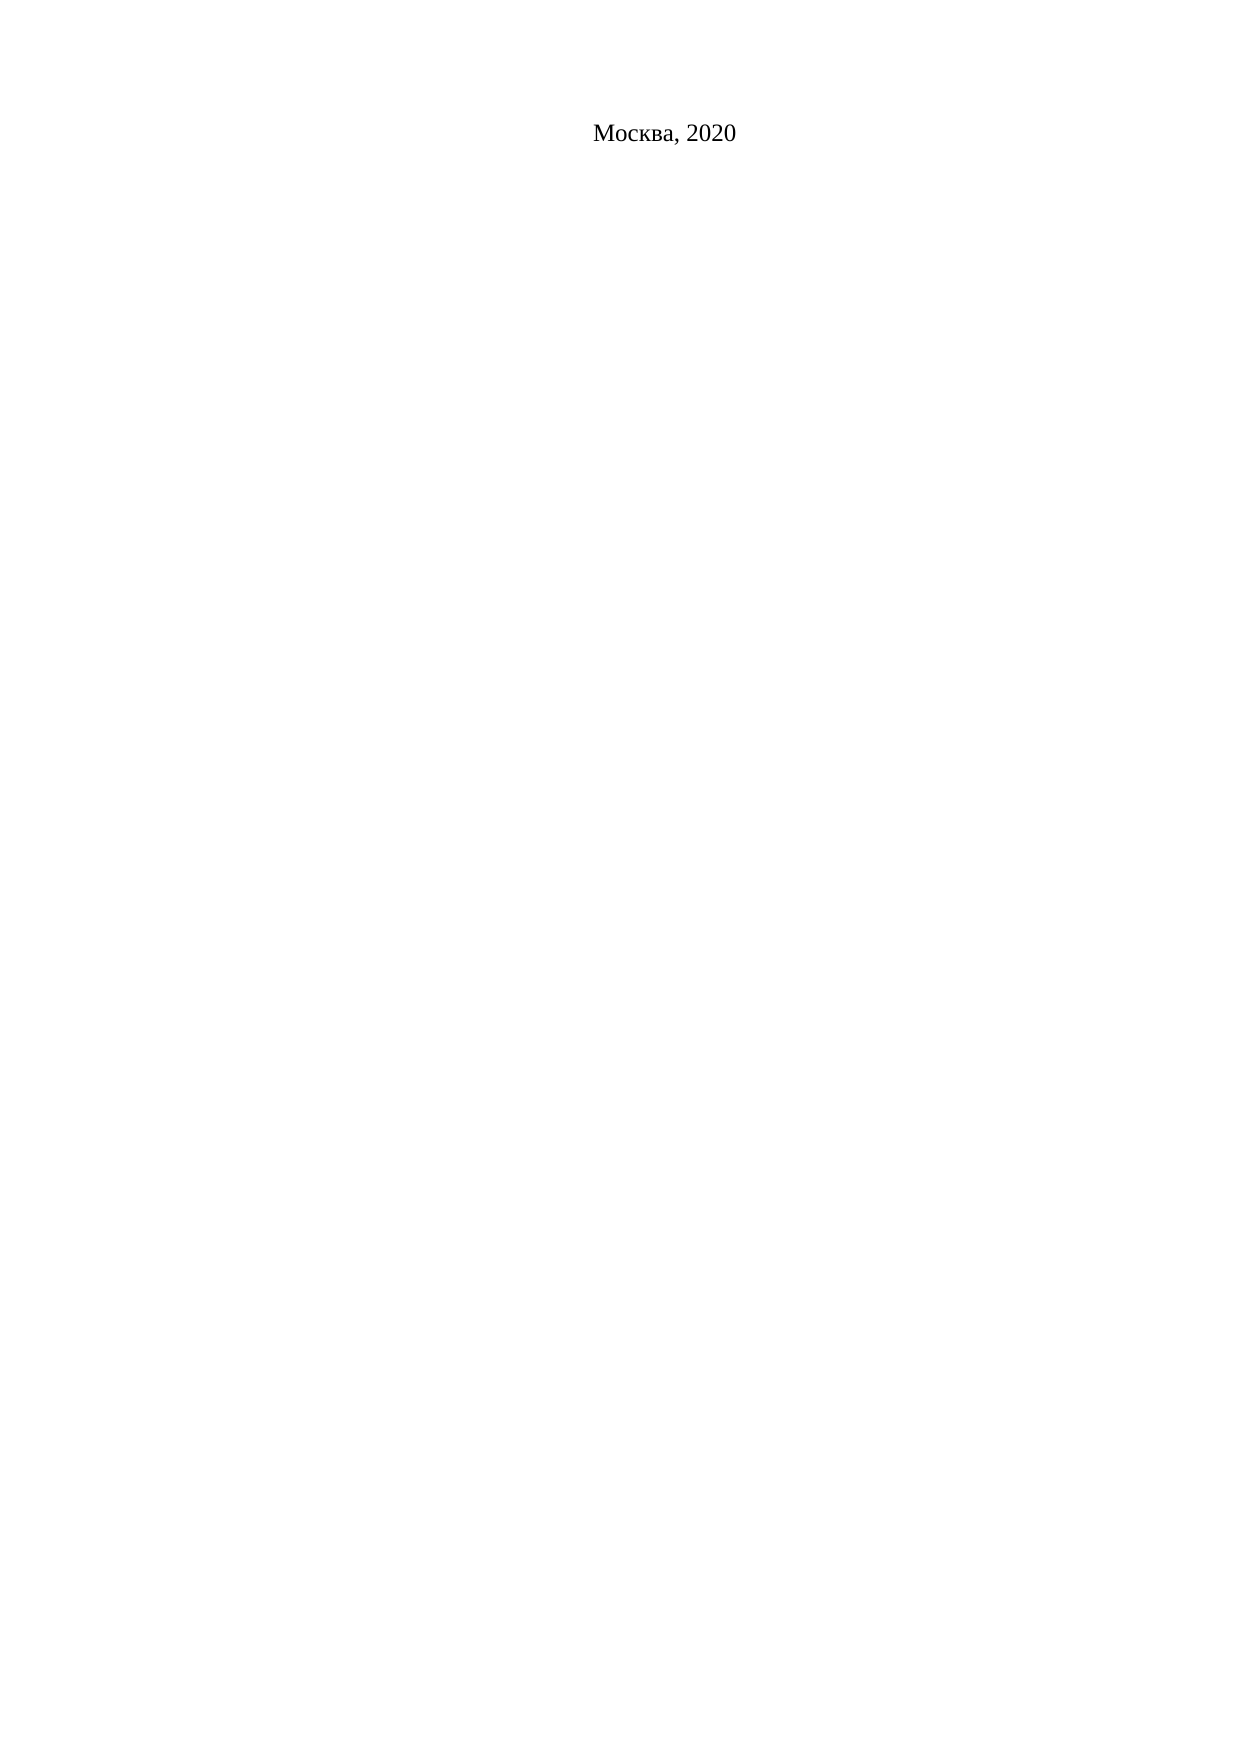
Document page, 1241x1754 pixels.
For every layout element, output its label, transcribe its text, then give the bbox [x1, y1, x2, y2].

text Москва, 2020 [177, 118, 1152, 147]
